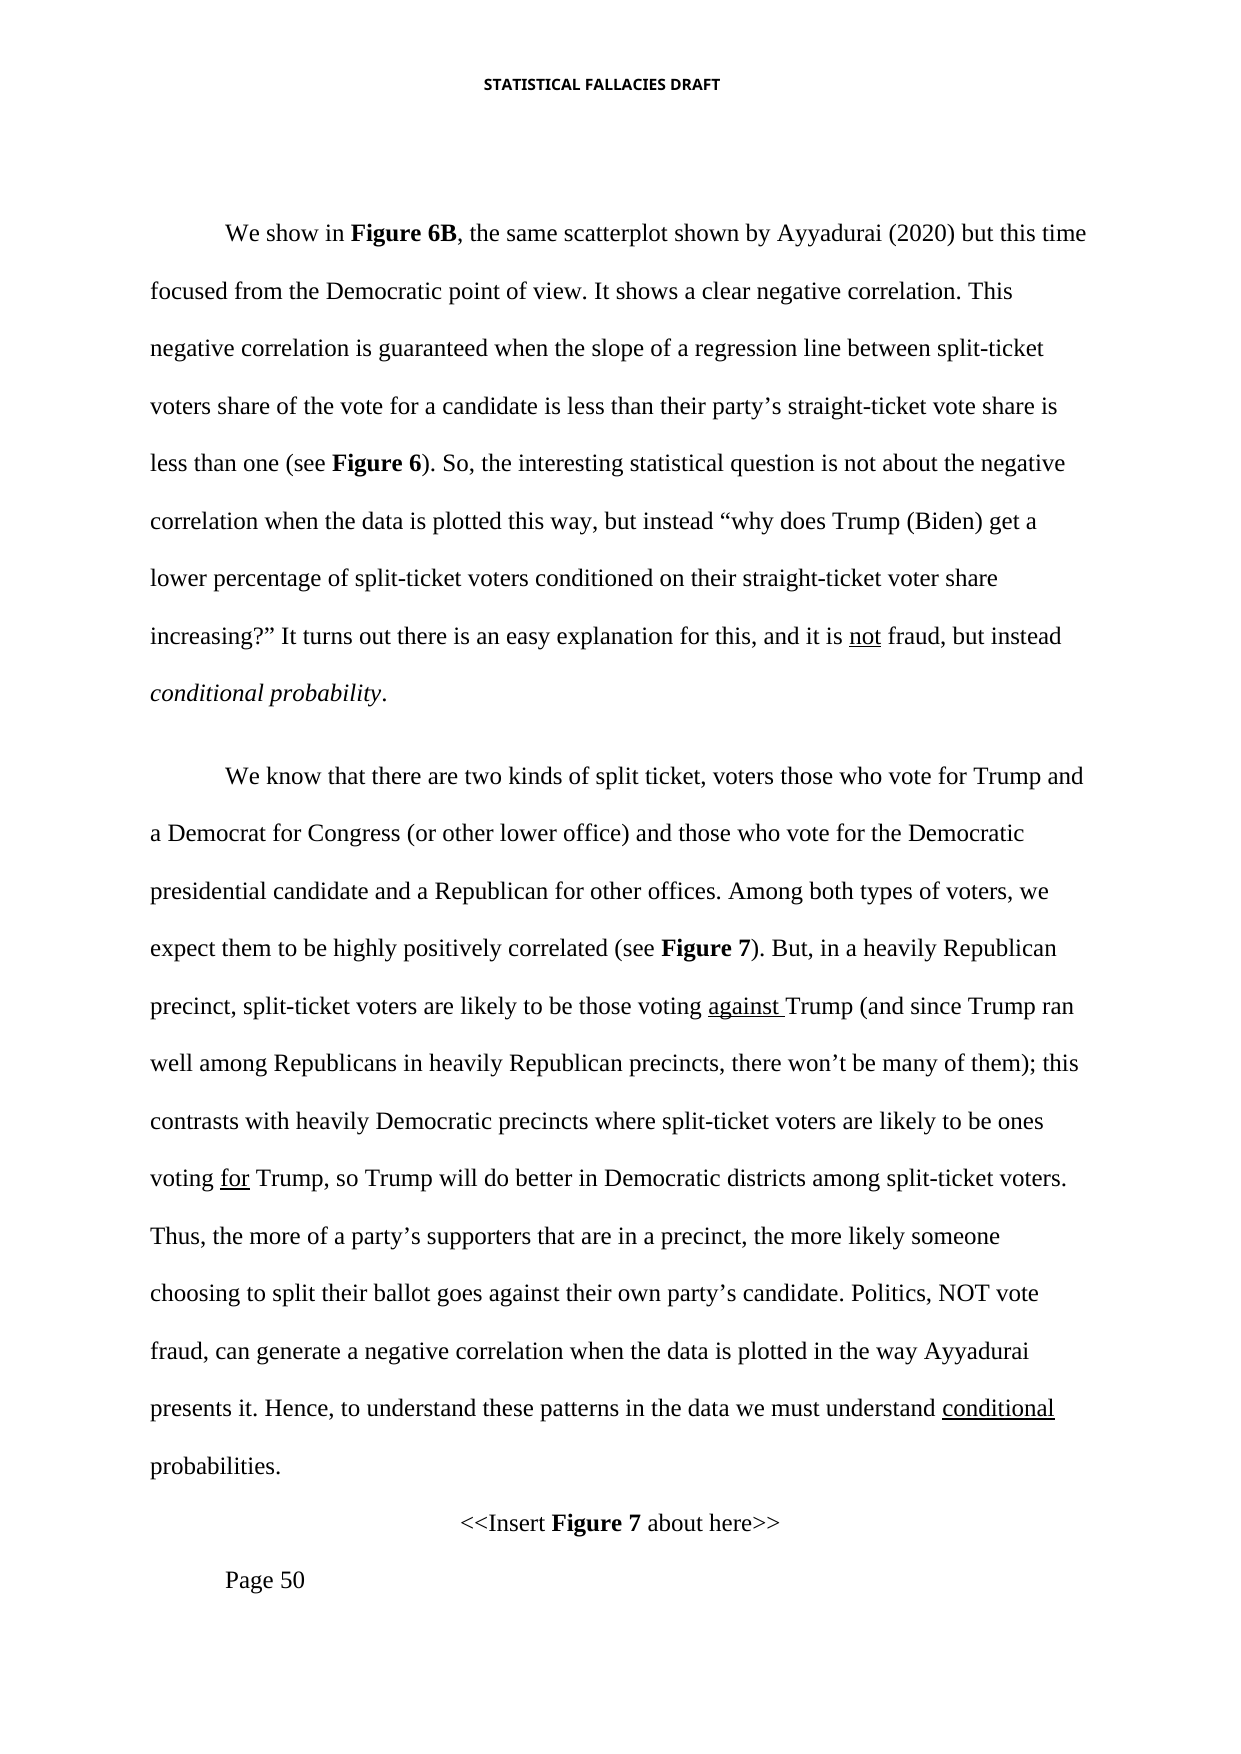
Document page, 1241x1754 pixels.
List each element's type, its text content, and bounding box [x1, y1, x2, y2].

text <<Insert Figure 7 about here>> [150, 1508, 1090, 1537]
text We know that there are two kinds of split ticket, voters those who vote for Trump and a Democrat for Congress (or other lower office) and those who vote for the Democratic presidential candidate and a Republican for other offices. Among both types of voters, we expect them to be highly positively correlated (see Figure 7). But, in a heavily Republican precinct, split-ticket voters are likely to be those voting against Trump (and since Trump ran well among Republicans in heavily Republican precincts, there won’t be many of them); this contrasts with heavily Democratic precincts where split-ticket voters are likely to be ones voting for Trump, so Trump will do better in Democratic districts among split-ticket voters. Thus, the more of a party’s supporters that are in a precinct, the more likely someone choosing to split their ballot goes against their own party’s candidate. Politics, NOT vote fraud, can generate a negative correlation when the data is plotted in the way Ayyadurai presents it. Hence, to understand these patterns in the data we must understand conditional probabilities. [150, 761, 1090, 1480]
text We show in Figure 6B, the same scatterplot shown by Ayyadurai (2020) but this time focused from the Democratic point of view. It shows a clear negative correlation. This negative correlation is guaranteed when the slope of a regression line between split-ticket voters share of the vote for a candidate is less than their party’s straight-ticket vote share is less than one (see Figure 6). So, the interesting statistical question is not about the negative correlation when the data is plotted this way, but instead “why does Trump (Biden) get a lower percentage of split-ticket voters conditioned on their straight-ticket voter share increasing?” It turns out there is an easy explanation for this, and it is not fraud, but instead conditional probability. [150, 218, 1090, 707]
